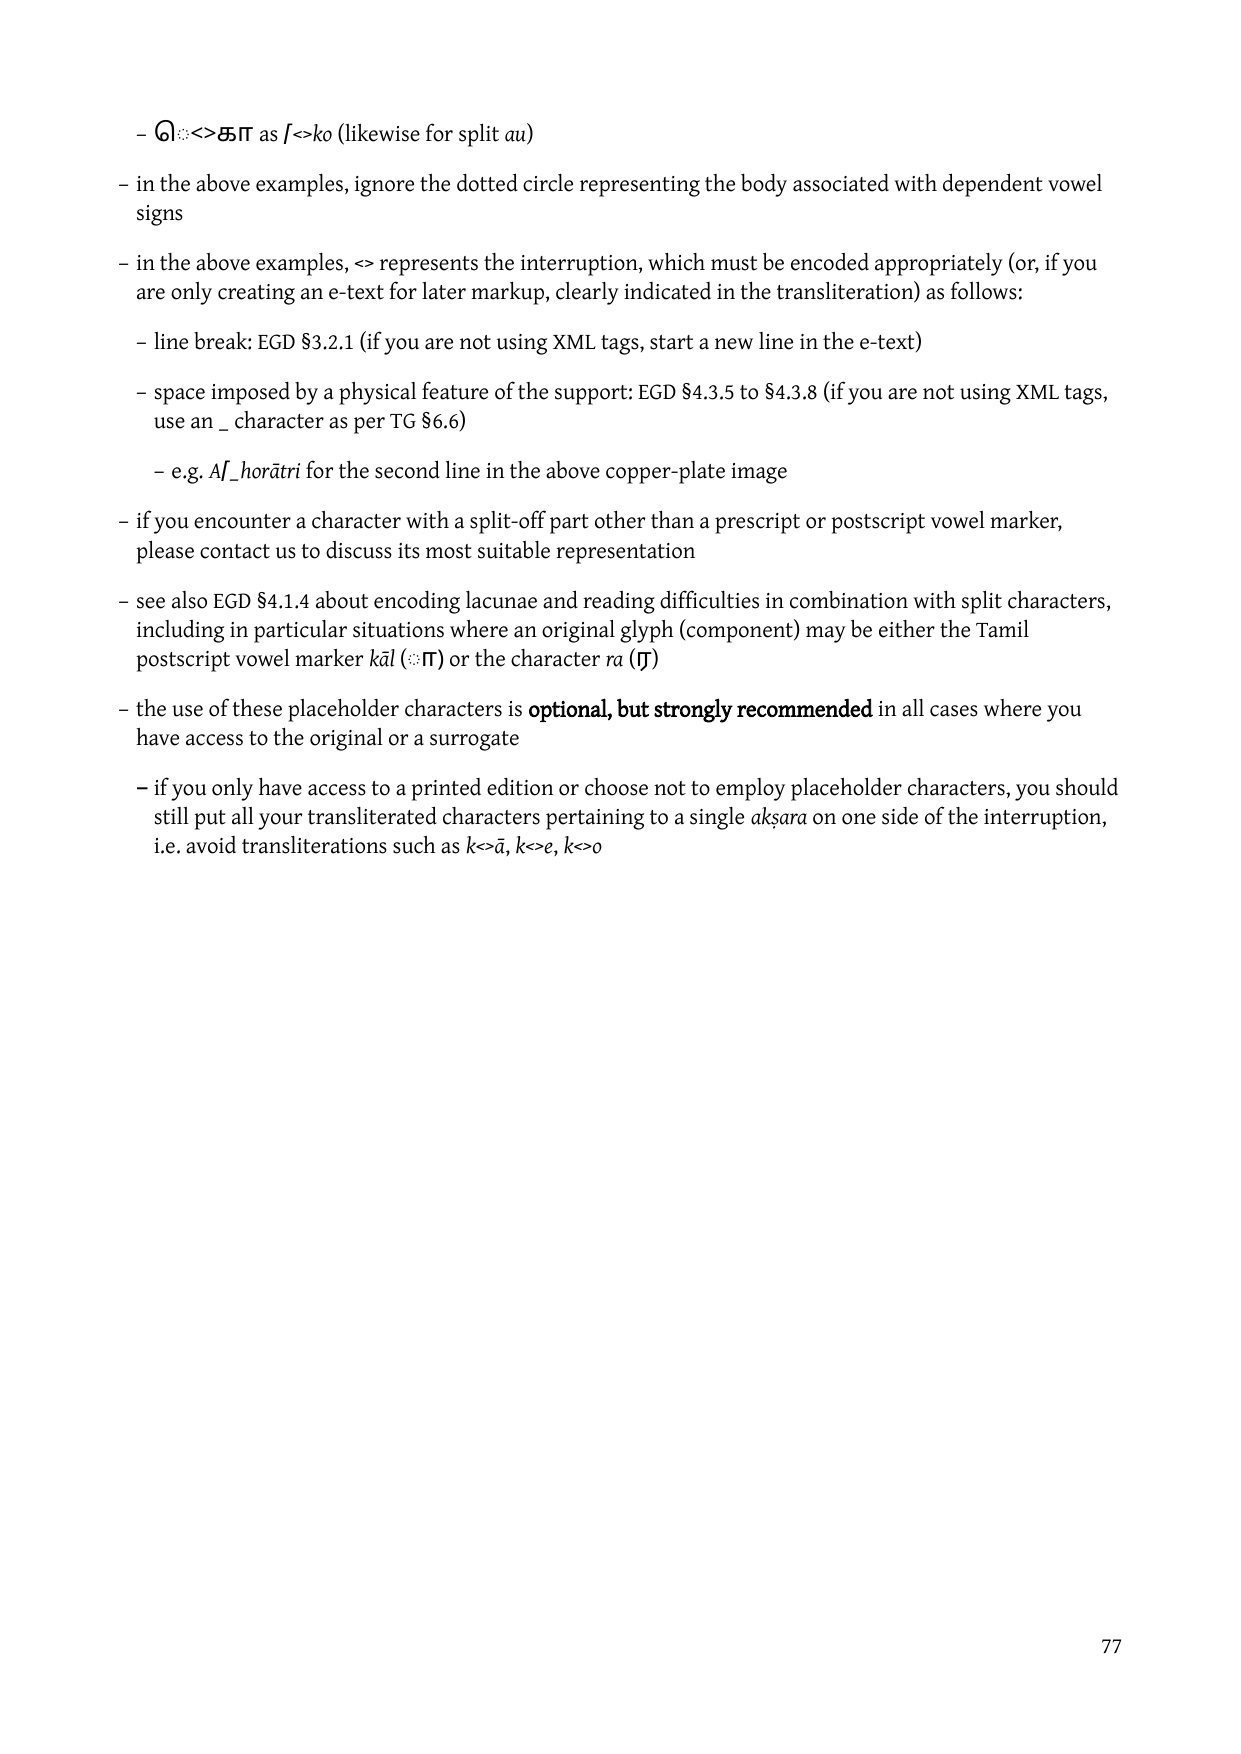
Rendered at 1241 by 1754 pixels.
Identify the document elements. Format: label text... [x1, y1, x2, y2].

list if you only have access to a printed edition or choose not to employ placeholder characters, you should still put all your transliterated characters pertaining to a single akṣara on one side of the interruption, i.e. avoid transliterations such as k<>ā, k<>e, k<>o [136, 772, 1122, 860]
list e.g. A⌈_horātri for the second line in the above copper-plate image [153, 456, 1122, 485]
list ெ<>கா as ⌈<>ko (likewise for split au) [136, 118, 1122, 147]
list space imposed by a physical feature of the support: EGD §4.3.5 to §4.3.8 (if you are not using XML tags, use an _ character as per TG §6.6) [136, 376, 1122, 435]
list see also EGD §4.1.4 about encoding lacunae and reading difficulties in combination with split characters, including in particular situations where an original glyph (component) may be either the Tamil postscript vowel marker kāl (ா) or the character ra (ர) [118, 585, 1122, 672]
list in the above examples, <> represents the interruption, which must be encoded appropriately (or, if you are only creating an e-text for later markup, clearly indicated in the transliteration) as follows: [118, 247, 1122, 306]
list in the above examples, ignore the dotted circle representing the body associated with dependent vowel signs [118, 168, 1122, 226]
list the use of these placeholder characters is optional, but strongly recommended in all cases where you have access to the original or a surrogate [118, 693, 1122, 751]
list if you encounter a character with a split-off part other than a prescript or postscript vowel marker, please contact us to discuss its most suitable representation [118, 506, 1122, 564]
list line break: EGD §3.2.1 (if you are not using XML tags, start a new line in the e-text) [136, 326, 1122, 356]
